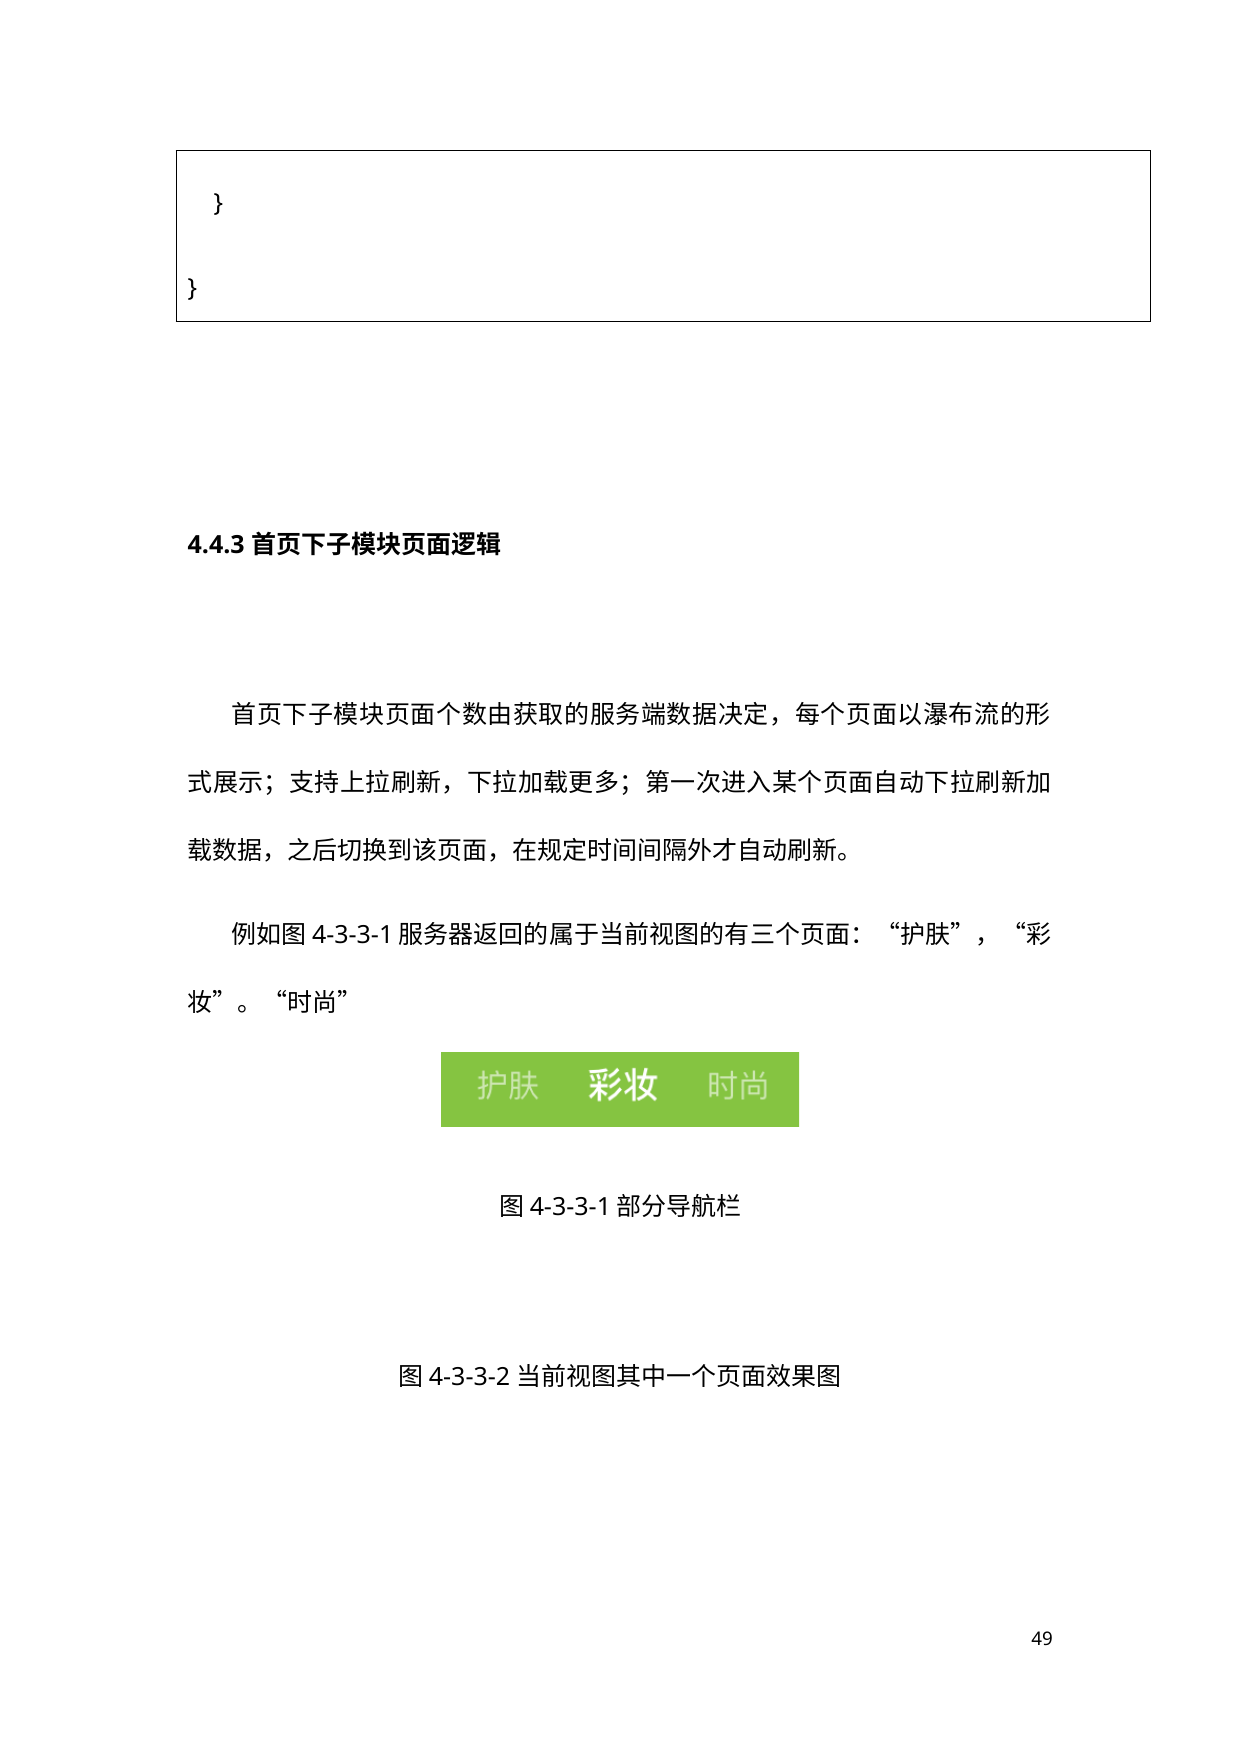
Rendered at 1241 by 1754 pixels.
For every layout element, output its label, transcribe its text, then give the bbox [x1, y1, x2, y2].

text 4.4.3 首页下子模块页面逻辑 [187, 509, 1053, 577]
text 图4-3-3-1部分导航栏 [187, 1171, 1053, 1239]
text 图4-3-3-2 当前视图其中一个页面效果图 [187, 1341, 1053, 1408]
text 例如图4-3-3-1服务器返回的属于当前视图的有三个页面：“护肤”，“彩妆”。“时尚” [187, 899, 1053, 1035]
picture [441, 1052, 800, 1127]
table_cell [177, 151, 1150, 321]
text 首页下子模块页面个数由获取的服务端数据决定，每个页面以瀑布流的形式展示；支持上拉刷新，下拉加载更多；第一次进入某个页面自动下拉刷新加载数据，之后切换到该页面，在规定时间间隔外才自动刷新。 [187, 678, 1053, 882]
